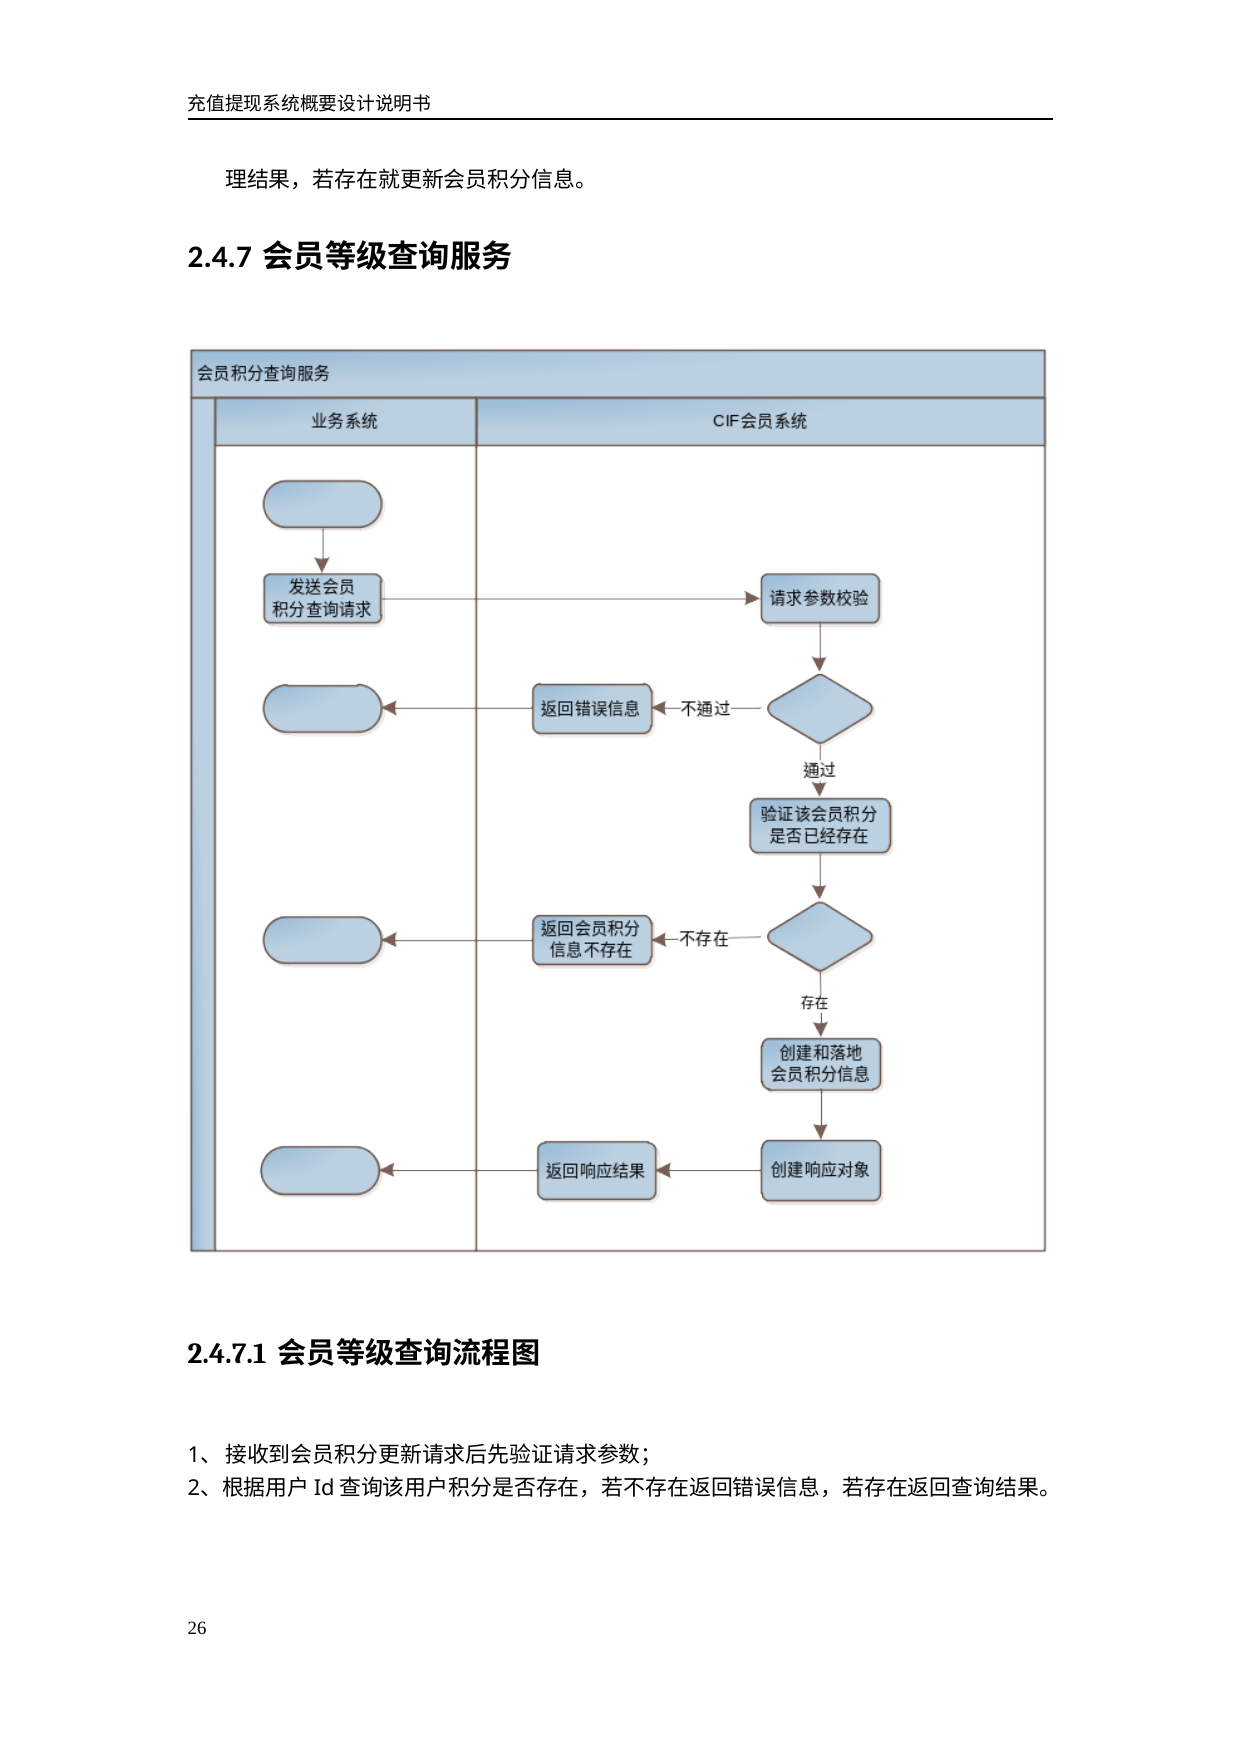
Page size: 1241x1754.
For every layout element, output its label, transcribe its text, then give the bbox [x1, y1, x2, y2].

list 接收到会员积分更新请求后先验证请求参数； [187, 1437, 1053, 1469]
text 2、根据用户Id查询该用户积分是否存在，若不存在返回错误信息，若存在返回查询结果。 [187, 1469, 1053, 1502]
subtitle 会员等级查询服务 [187, 222, 1053, 287]
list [187, 162, 1053, 194]
subtitle 会员等级查询流程图 [187, 1318, 1053, 1383]
